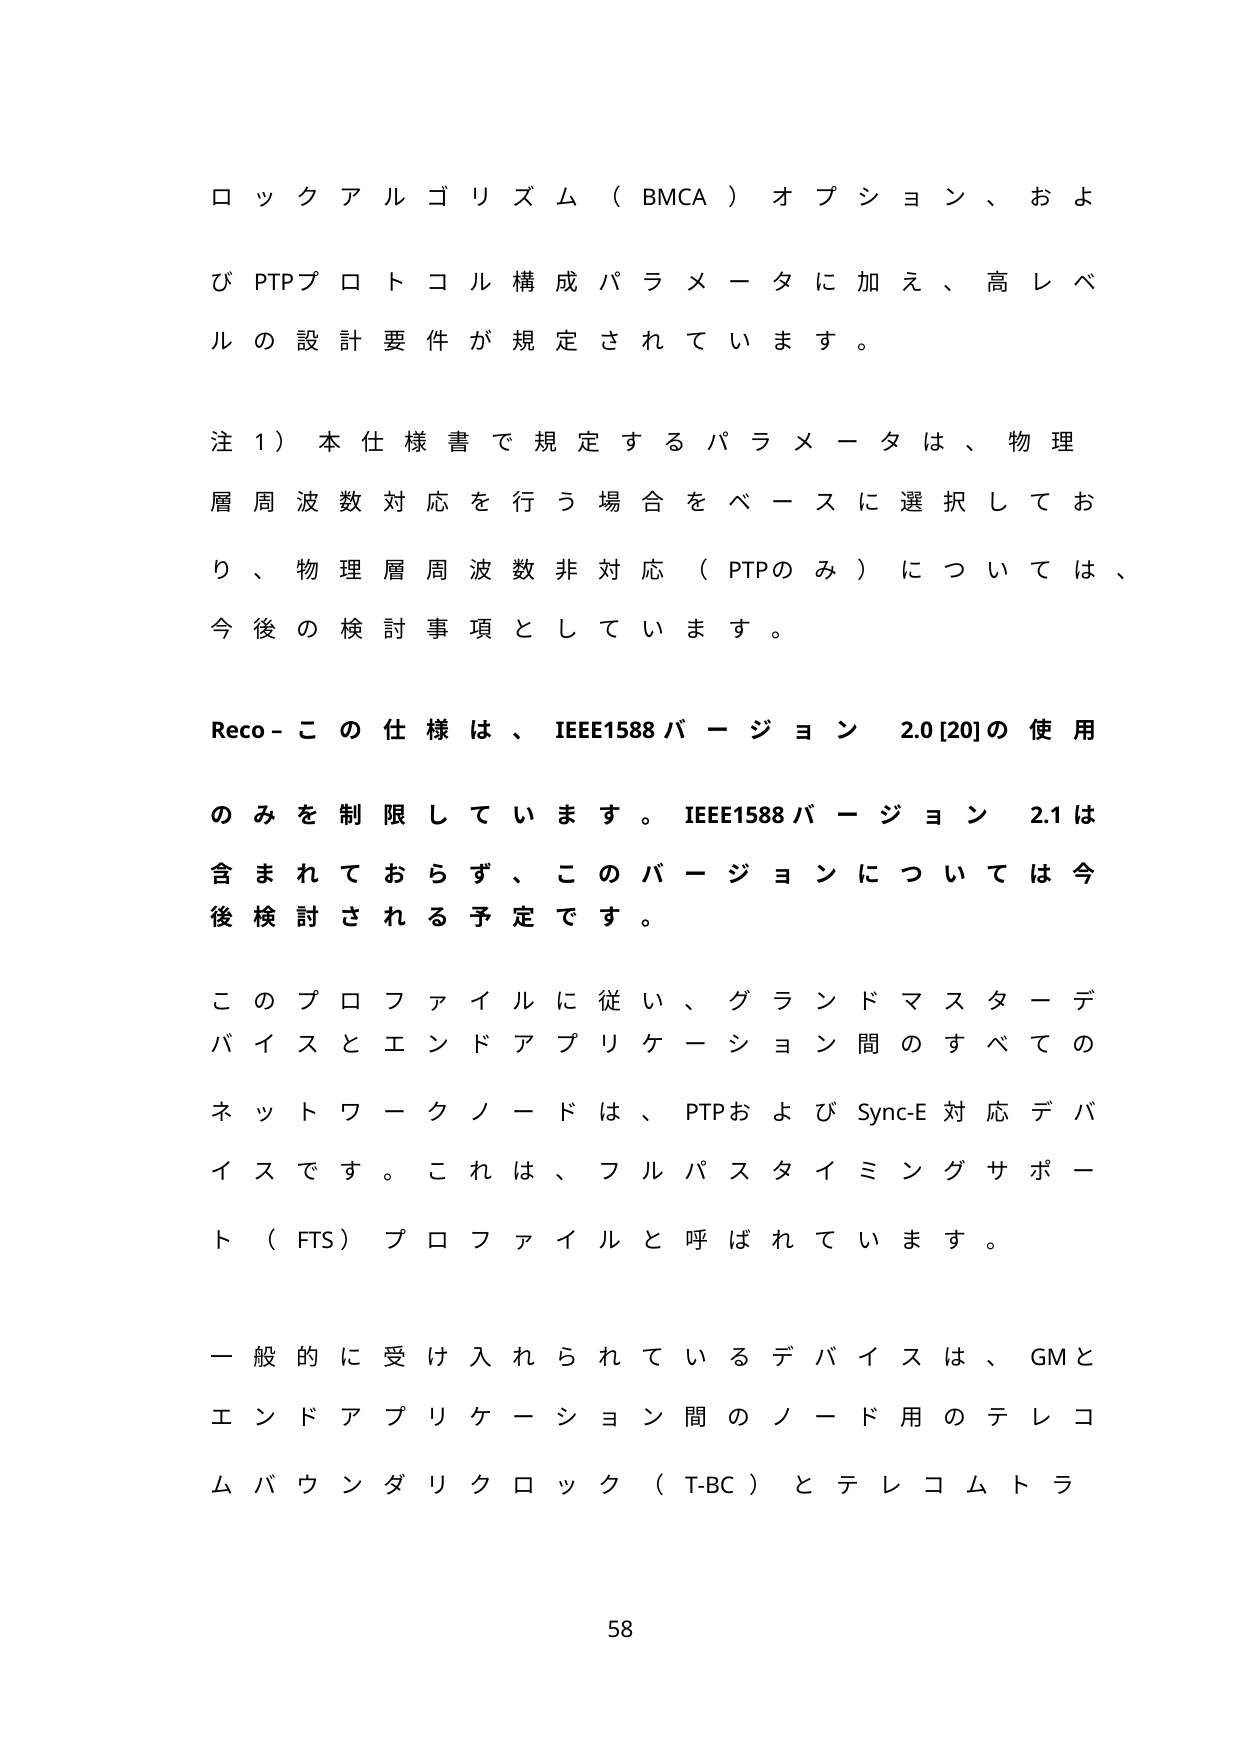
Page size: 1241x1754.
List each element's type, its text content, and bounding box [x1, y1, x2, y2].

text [192, 1323, 1116, 1517]
text Reco – この仕様は、IEEE1588 バージョン 2.0 [20] の使用のみを制限しています。IEEE1588 バージョン 2.1 は含まれておらず、このバージョンについては今後検討される予定です。 [192, 695, 1116, 932]
text 注1）本仕様書で規定するパラメータは、物理層周波数対応を行う場合をベースに選択しており、物理層周波数非対応（PTPのみ）については、今後の検討事項としています。 [192, 408, 1116, 644]
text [192, 162, 1116, 356]
text このプロファイルに従い、グランドマスターデバイスとエンドアプリケーション間のすべてのネットワークノードは、PTPおよびSync-E対応デバイスです。これは、フルパスタイミングサポート（FTS）プロファイルと呼ばれています。 [192, 983, 1116, 1271]
